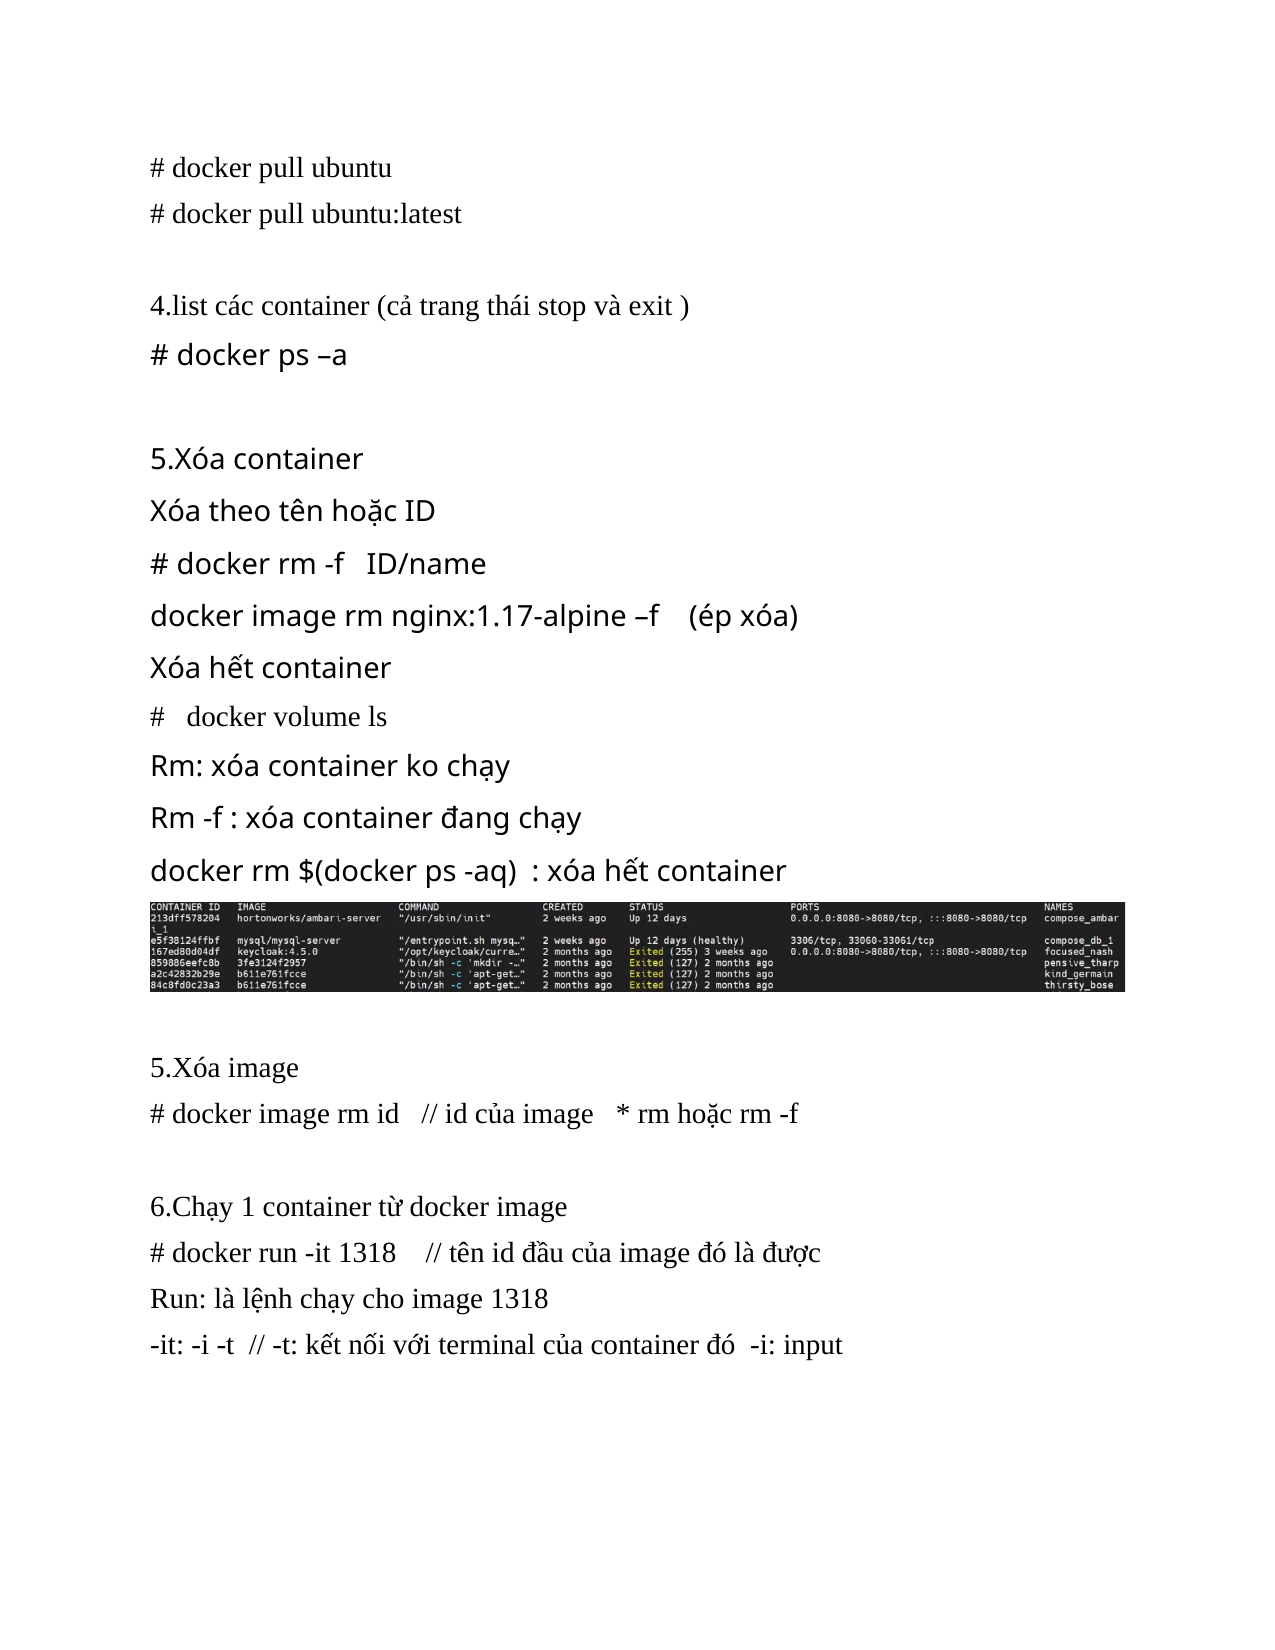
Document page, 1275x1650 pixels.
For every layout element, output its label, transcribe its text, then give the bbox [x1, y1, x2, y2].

text # docker run -it 1318 // tên id đầu của image đó là được [150, 1235, 1125, 1268]
text docker rm $(docker ps -aq) : xóa hết container [150, 850, 1125, 889]
text Xóa hết container [150, 647, 1125, 687]
text # docker volume ls [150, 699, 1125, 733]
text # docker image rm id // id của image * rm hoặc rm -f [150, 1097, 1125, 1130]
text # docker pull ubuntu [150, 150, 1125, 183]
text -it: -i -t // -t: kết nối với terminal của container đó -i: input [150, 1327, 1125, 1360]
text # docker ps –a [150, 334, 1125, 374]
text Run: là lệnh chạy cho image 1318 [150, 1281, 1125, 1314]
text 6.Chạy 1 container từ docker image [150, 1189, 1125, 1222]
text 4.list các container (cả trang thái stop và exit ) [150, 288, 1125, 322]
text # docker pull ubuntu:latest [150, 196, 1125, 229]
text # docker rm -f ID/name [150, 543, 1125, 583]
text 5.Xóa container [150, 438, 1125, 478]
text Xóa theo tên hoặc ID [150, 491, 1125, 530]
text Rm: xóa container ko chạy [150, 746, 1125, 785]
text 5.Xóa image [150, 1051, 1125, 1084]
text Rm -f : xóa container đang chạy [150, 798, 1125, 837]
text docker image rm nginx:1.17-alpine –f (ép xóa) [150, 595, 1125, 635]
picture [150, 902, 1125, 992]
